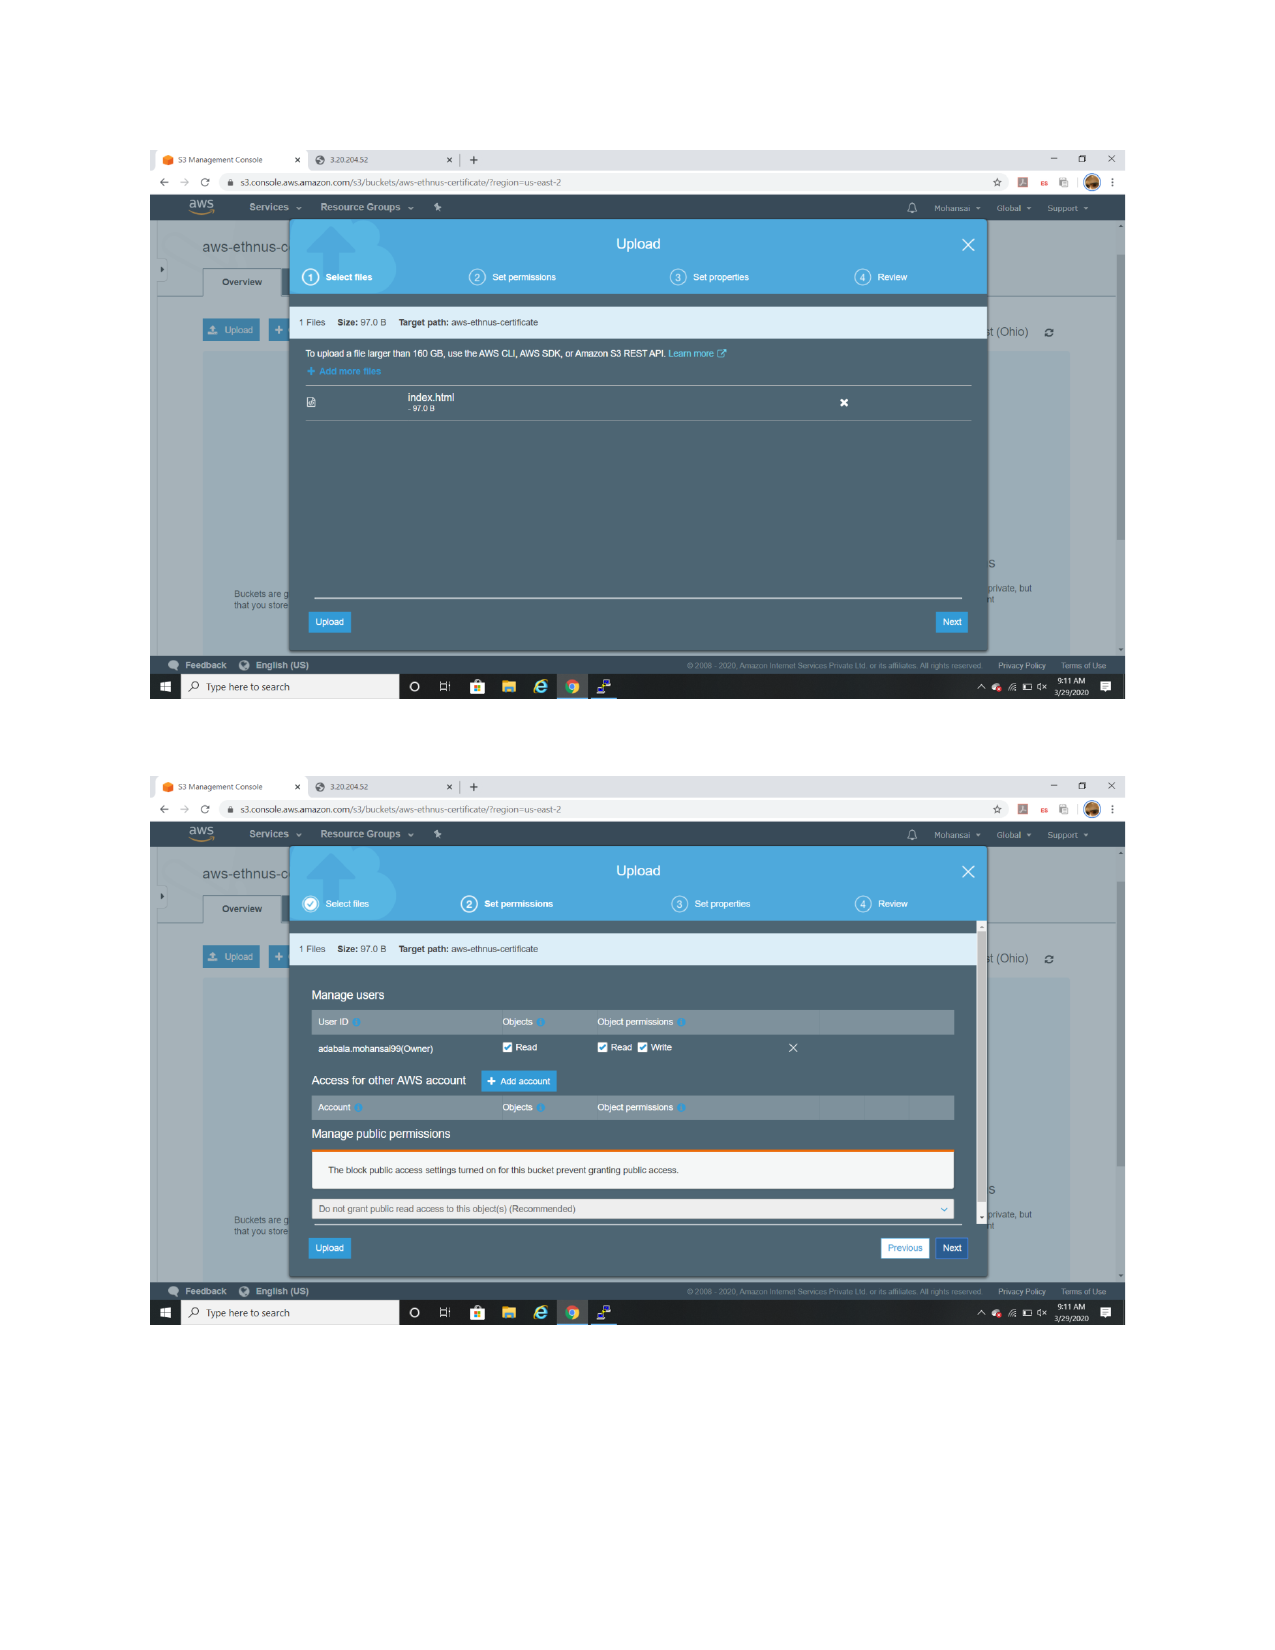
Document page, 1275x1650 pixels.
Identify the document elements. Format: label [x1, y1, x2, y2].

picture [150, 150, 1125, 699]
picture [150, 776, 1125, 1325]
